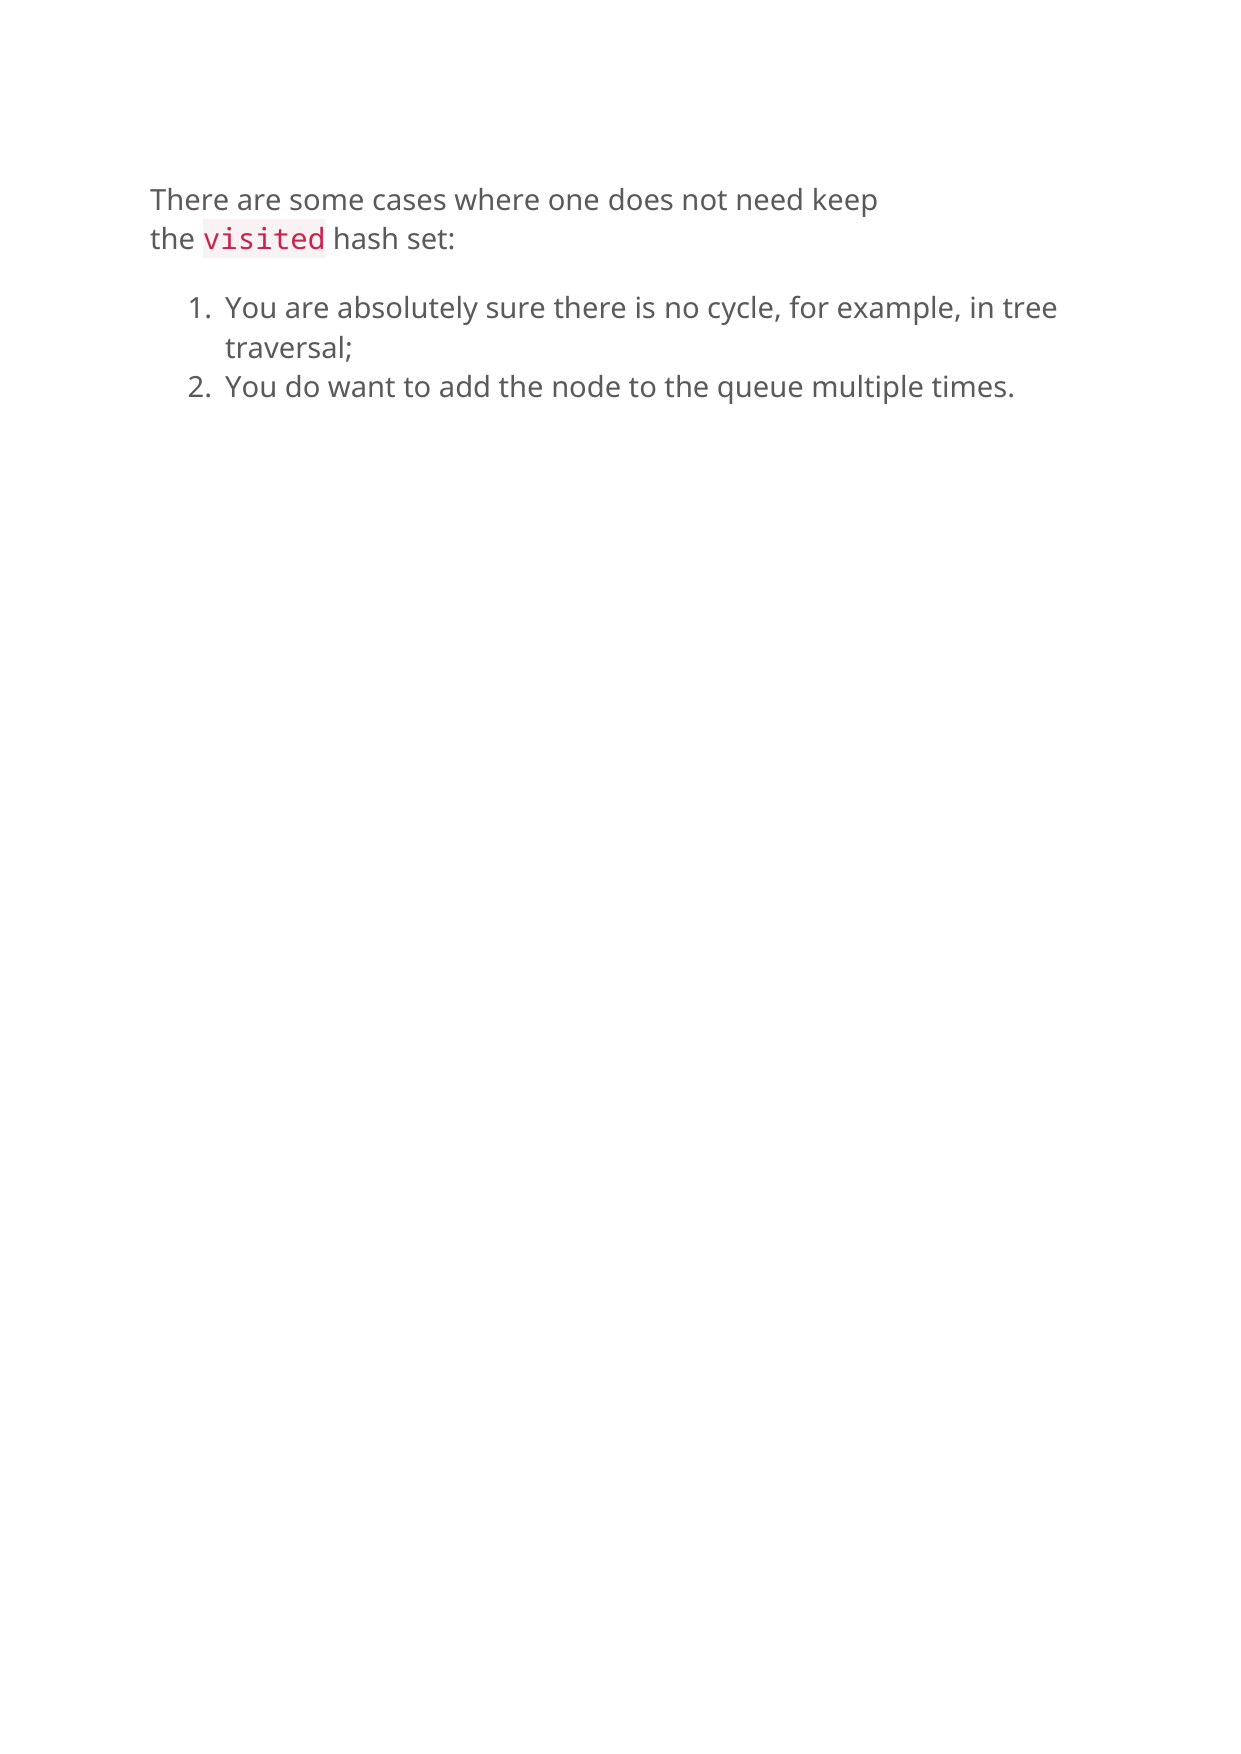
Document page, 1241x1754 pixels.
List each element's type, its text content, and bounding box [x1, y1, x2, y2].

list You do want to add the node to the queue multiple times. [187, 367, 1090, 406]
list You are absolutely sure there is no cycle, for example, in tree traversal; [187, 287, 1090, 367]
text There are some cases where one does not need keep the visited hash set: [150, 179, 1090, 258]
